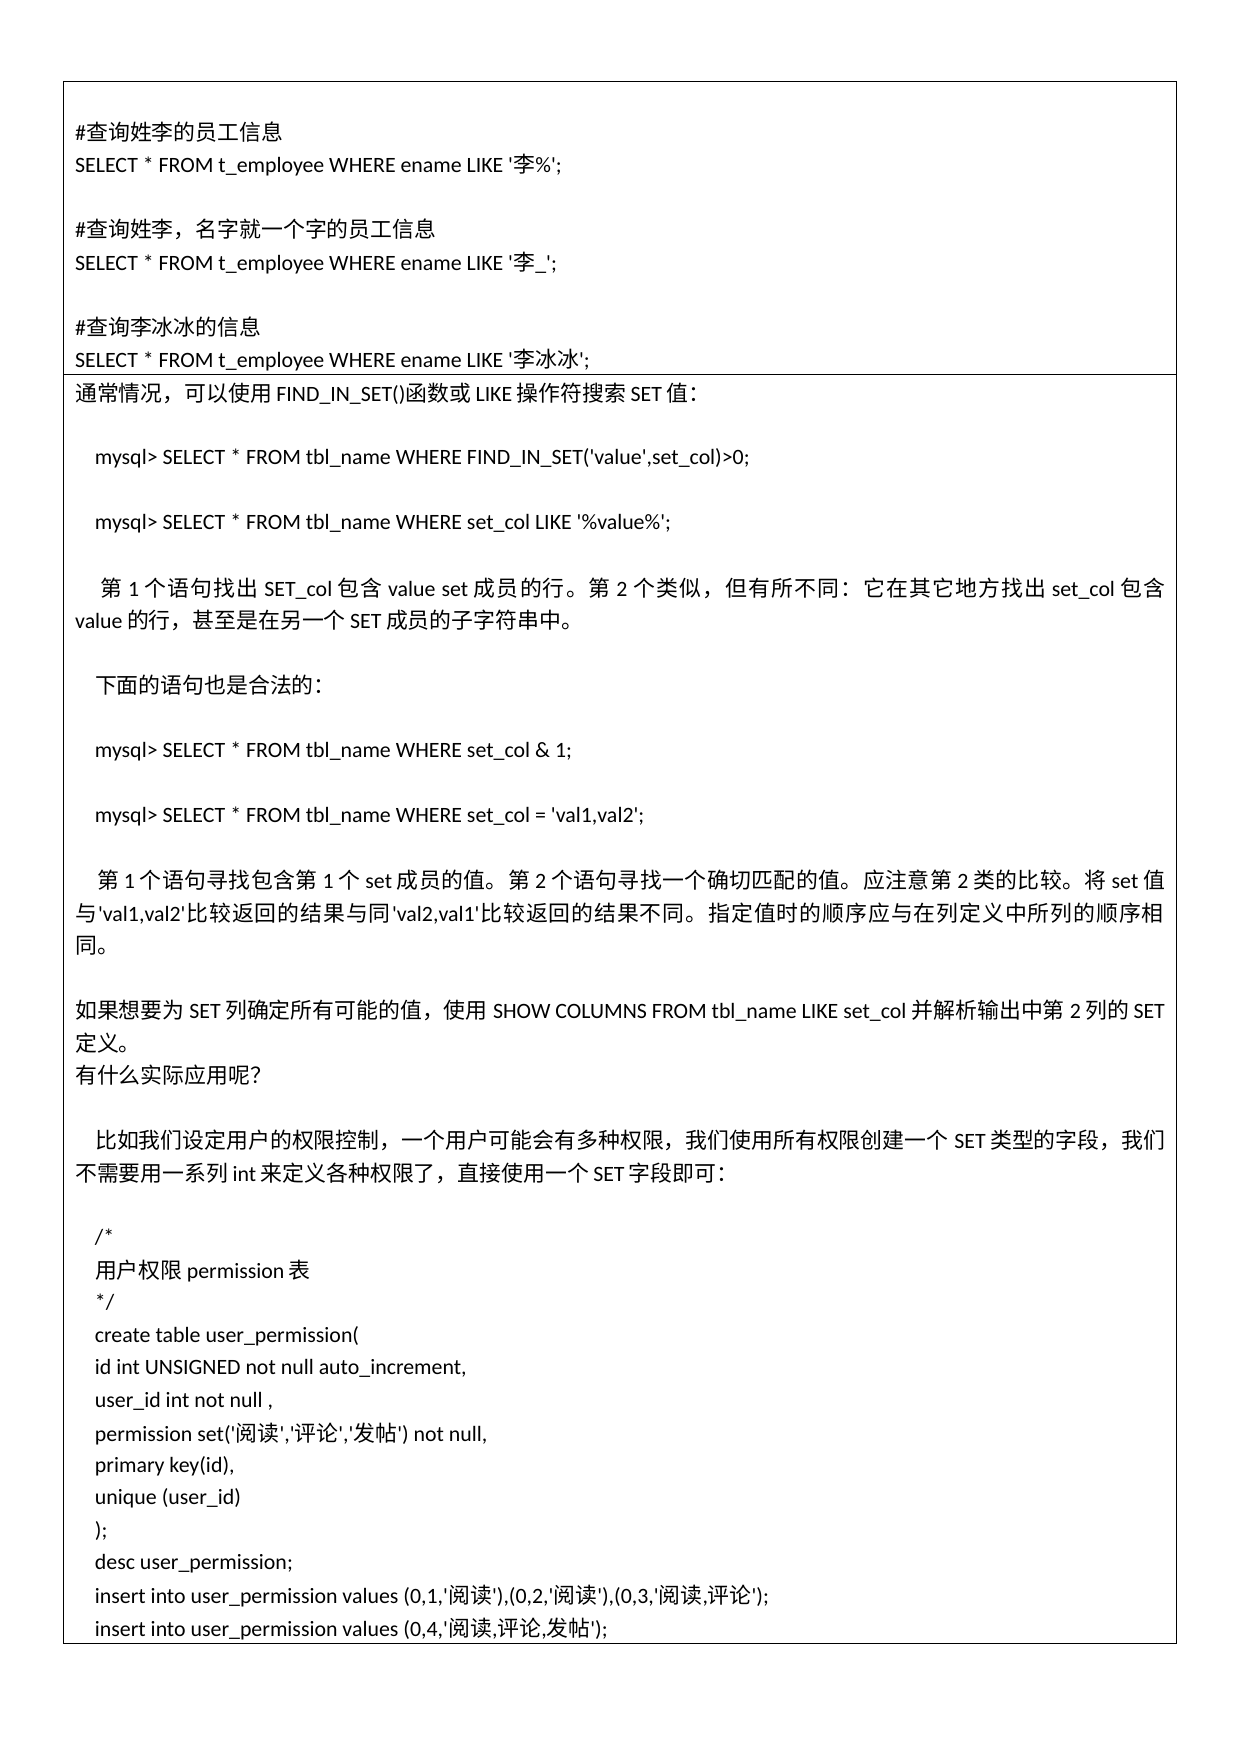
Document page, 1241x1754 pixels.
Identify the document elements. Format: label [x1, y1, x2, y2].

table_header [64, 82, 1176, 374]
table_cell [64, 375, 1176, 1643]
